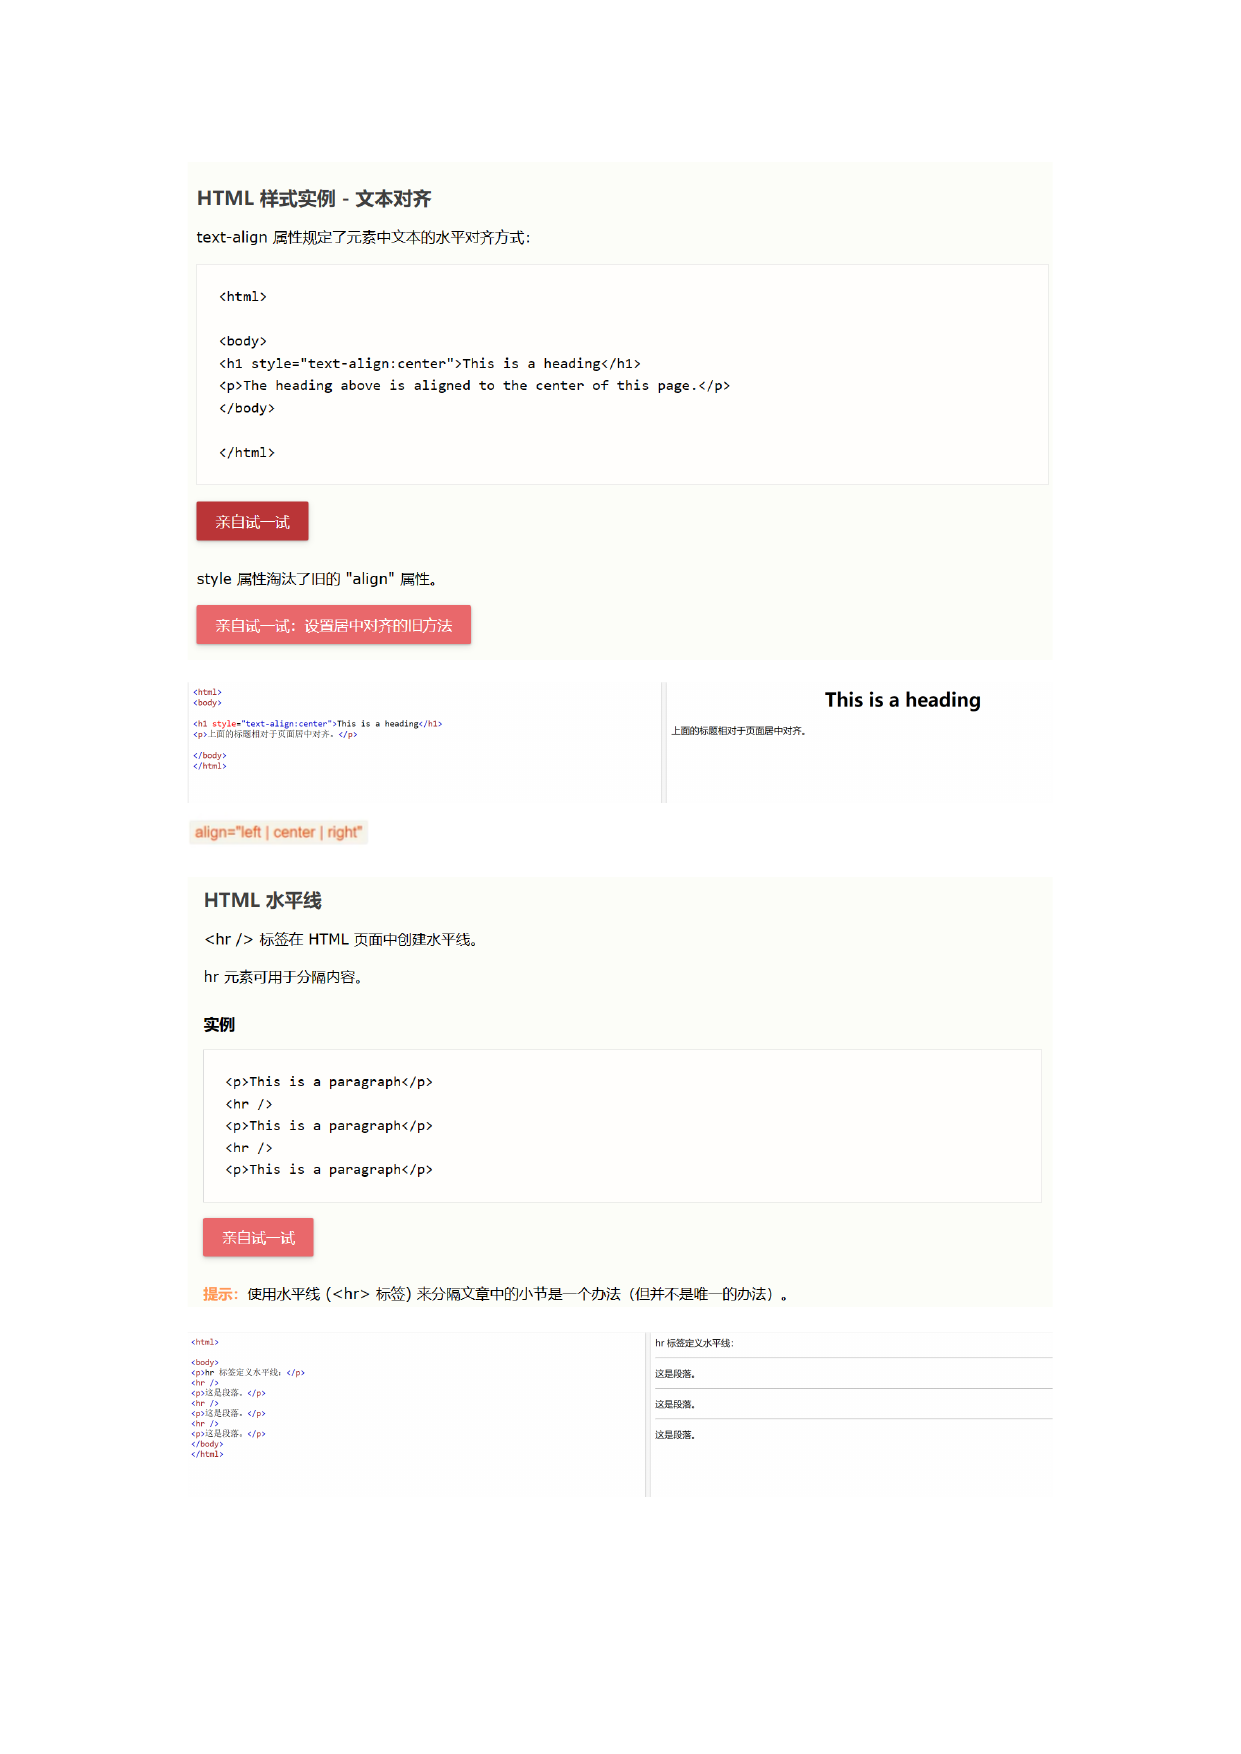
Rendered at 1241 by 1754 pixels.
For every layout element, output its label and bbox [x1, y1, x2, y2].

picture [187, 682, 1053, 803]
picture [187, 877, 1053, 1307]
picture [187, 1332, 1053, 1497]
picture [187, 162, 1053, 660]
picture [187, 812, 369, 849]
